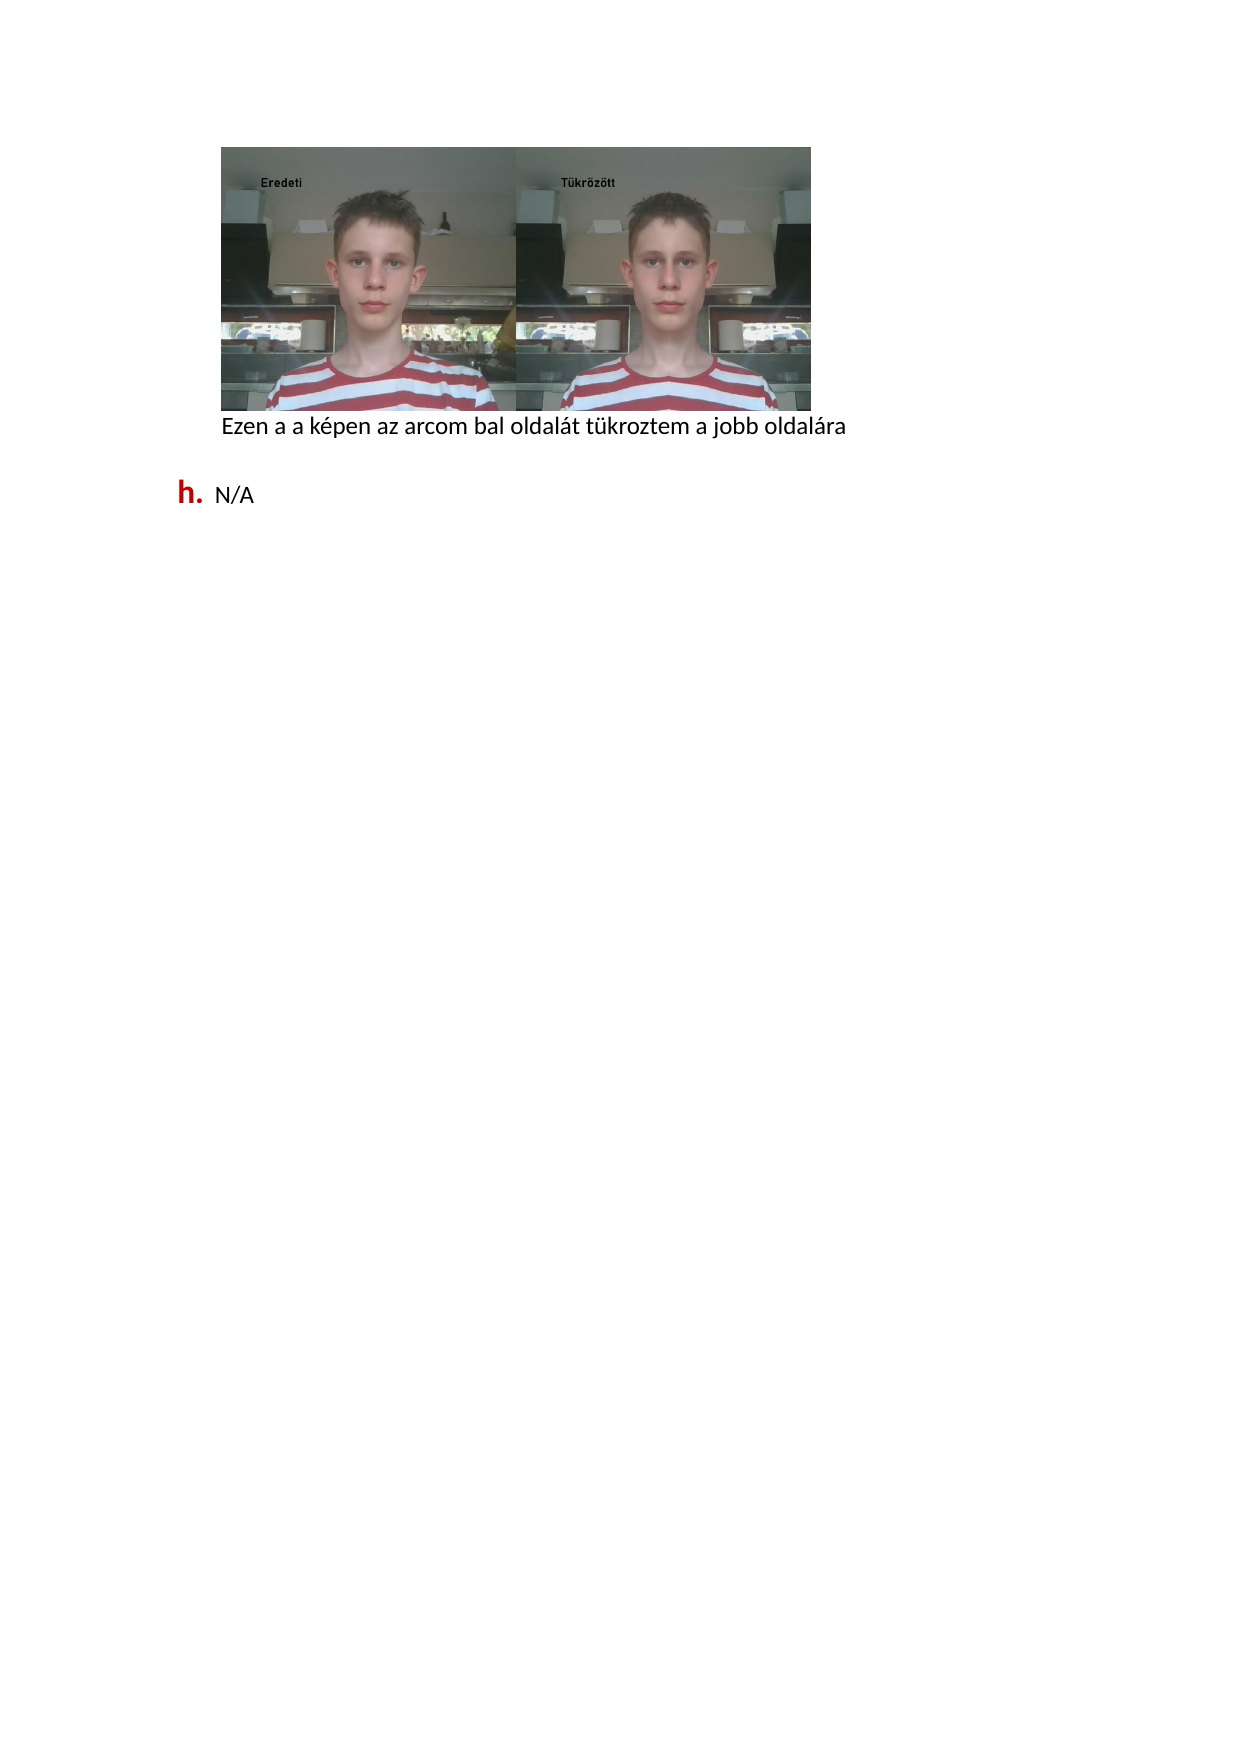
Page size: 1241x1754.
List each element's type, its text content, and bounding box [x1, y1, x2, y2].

picture [221, 147, 811, 411]
text Ezen a a képen az arcom bal oldalát tükroztem a jobb oldalára [185, 410, 1093, 441]
list N/A [177, 471, 1093, 512]
